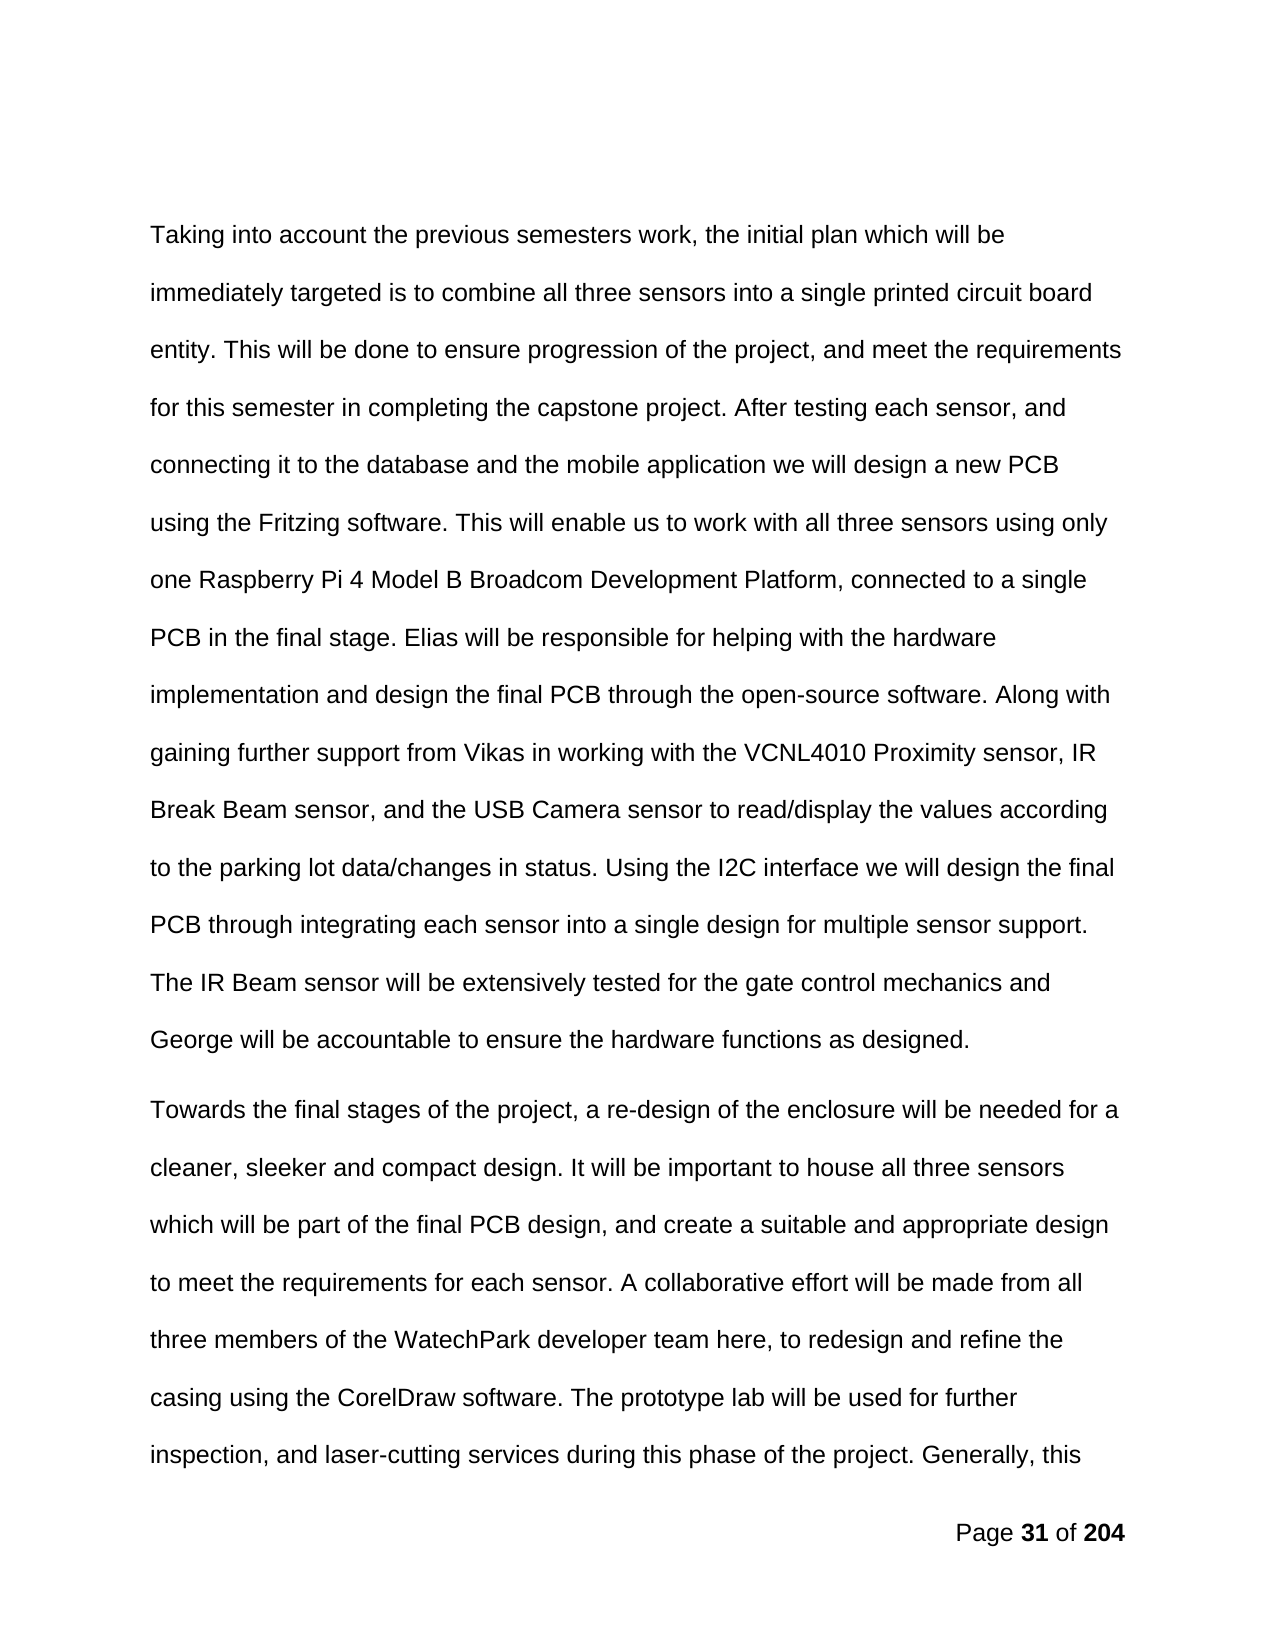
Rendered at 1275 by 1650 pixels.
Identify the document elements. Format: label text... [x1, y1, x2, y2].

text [150, 1095, 1125, 1469]
text Taking into account the previous semesters work, the initial plan which will be immediately targeted is to combine all three sensors into a single printed circuit board entity. This will be done to ensure progression of the project, and meet the requirements for this semester in completing the capstone project. After testing each sensor, and connecting it to the database and the mobile application we will design a new PCB using the Fritzing software. This will enable us to work with all three sensors using only one Raspberry Pi 4 Model B Broadcom Development Platform, connected to a single PCB in the final stage. Elias will be responsible for helping with the hardware implementation and design the final PCB through the open-source software. Along with gaining further support from Vikas in working with the VCNL4010 Proximity sensor, IR Break Beam sensor, and the USB Camera sensor to read/display the values according to the parking lot data/changes in status. Using the I2C interface we will design the final PCB through integrating each sensor into a single design for multiple sensor support. The IR Beam sensor will be extensively tested for the gate control mechanics and George will be accountable to ensure the hardware functions as designed. [150, 220, 1125, 1054]
